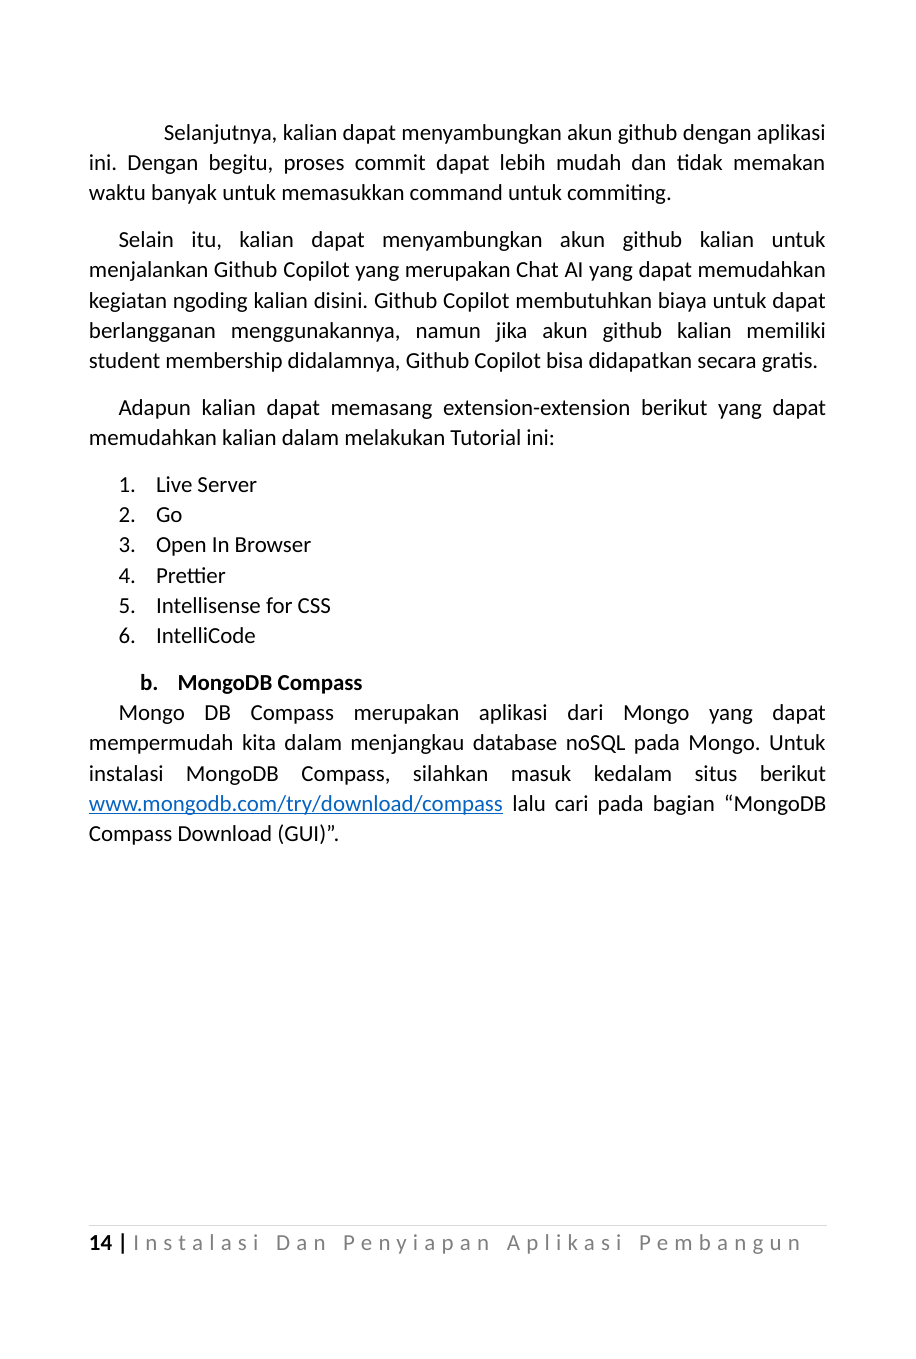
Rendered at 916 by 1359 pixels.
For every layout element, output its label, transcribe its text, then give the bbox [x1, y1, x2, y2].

list IntelliCode [118, 621, 827, 649]
list Prettier [118, 561, 827, 589]
list Live Server [118, 470, 827, 498]
subtitle MongoDB Compass [140, 668, 827, 696]
text Selain itu, kalian dapat menyambungkan akun github kalian untuk menjalankan Github Copilot yang merupakan Chat AI yang dapat memudahkan kegiatan ngoding kalian disini. Github Copilot membutuhkan biaya untuk dapat berlangganan menggunakannya, namun jika akun github kalian memiliki student membership didalamnya, Github Copilot bisa didapatkan secara gratis. [89, 225, 827, 374]
list Intellisense for CSS [118, 591, 827, 619]
text Adapun kalian dapat memasang extension-extension berikut yang dapat memudahkan kalian dalam melakukan Tutorial ini: [89, 393, 827, 451]
text Selanjutnya, kalian dapat menyambungkan akun github dengan aplikasi ini. Dengan begitu, proses commit dapat lebih mudah dan tidak memakan waktu banyak untuk memasukkan command untuk commiting. [89, 118, 827, 207]
list Open In Browser [118, 531, 827, 559]
list Go [118, 500, 827, 528]
text Mongo DB Compass merupakan aplikasi dari Mongo yang dapat mempermudah kita dalam menjangkau database noSQL pada Mongo. Untuk instalasi MongoDB Compass, silahkan masuk kedalam situs berikut www.mongodb.com/try/download/compass lalu cari pada bagian “MongoDB Compass Download (GUI)”. [89, 698, 827, 847]
